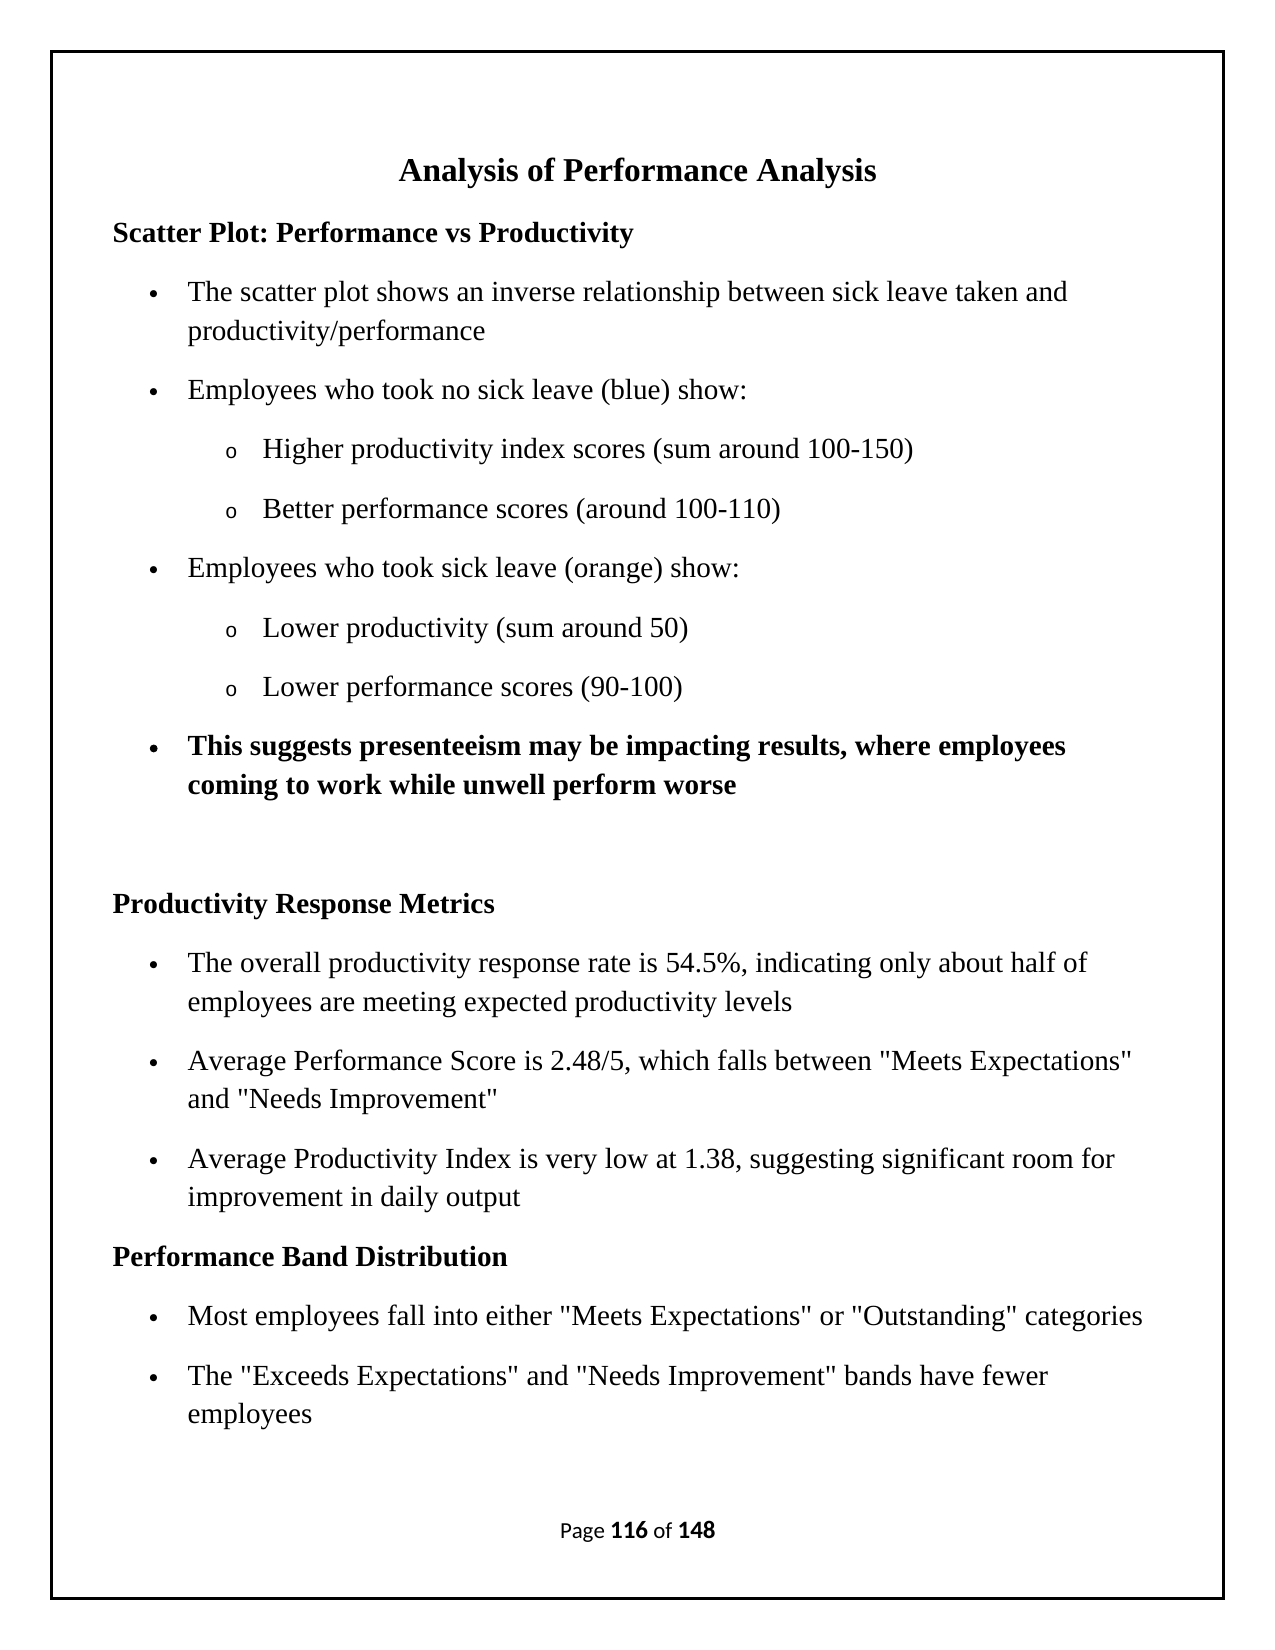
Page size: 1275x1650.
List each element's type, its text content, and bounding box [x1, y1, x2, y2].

list The "Exceeds Expectations" and "Needs Improvement" bands have fewer employees [150, 1358, 1162, 1430]
list The scatter plot shows an inverse relationship between sick leave taken and productivity/performance [150, 274, 1162, 346]
list Higher productivity index scores (sum around 100-150) [225, 432, 1162, 465]
text Productivity Response Metrics [112, 886, 1162, 919]
list Average Productivity Index is very low at 1.38, suggesting significant room for improvement in daily output [150, 1141, 1162, 1213]
list This suggests presenteeism may be impacting results, where employees coming to work while unwell perform worse [150, 728, 1162, 801]
text Analysis of Performance Analysis [112, 150, 1162, 188]
list The overall productivity response rate is 54.5%, indicating only about half of employees are meeting expected productivity levels [150, 945, 1162, 1017]
text Scatter Plot: Performance vs Productivity [112, 215, 1162, 248]
list Better performance scores (around 100-110) [225, 491, 1162, 524]
text Performance Band Distribution [112, 1239, 1162, 1272]
list Employees who took sick leave (orange) show: [150, 550, 1162, 584]
list Lower performance scores (90-100) [225, 669, 1162, 703]
list Employees who took no sick leave (blue) show: [150, 372, 1162, 406]
list Most employees fall into either "Meets Expectations" or "Outstanding" categories [150, 1298, 1162, 1332]
list Average Performance Score is 2.48/5, which falls between "Meets Expectations" and "Needs Improvement" [150, 1043, 1162, 1115]
list Lower productivity (sum around 50) [225, 610, 1162, 643]
